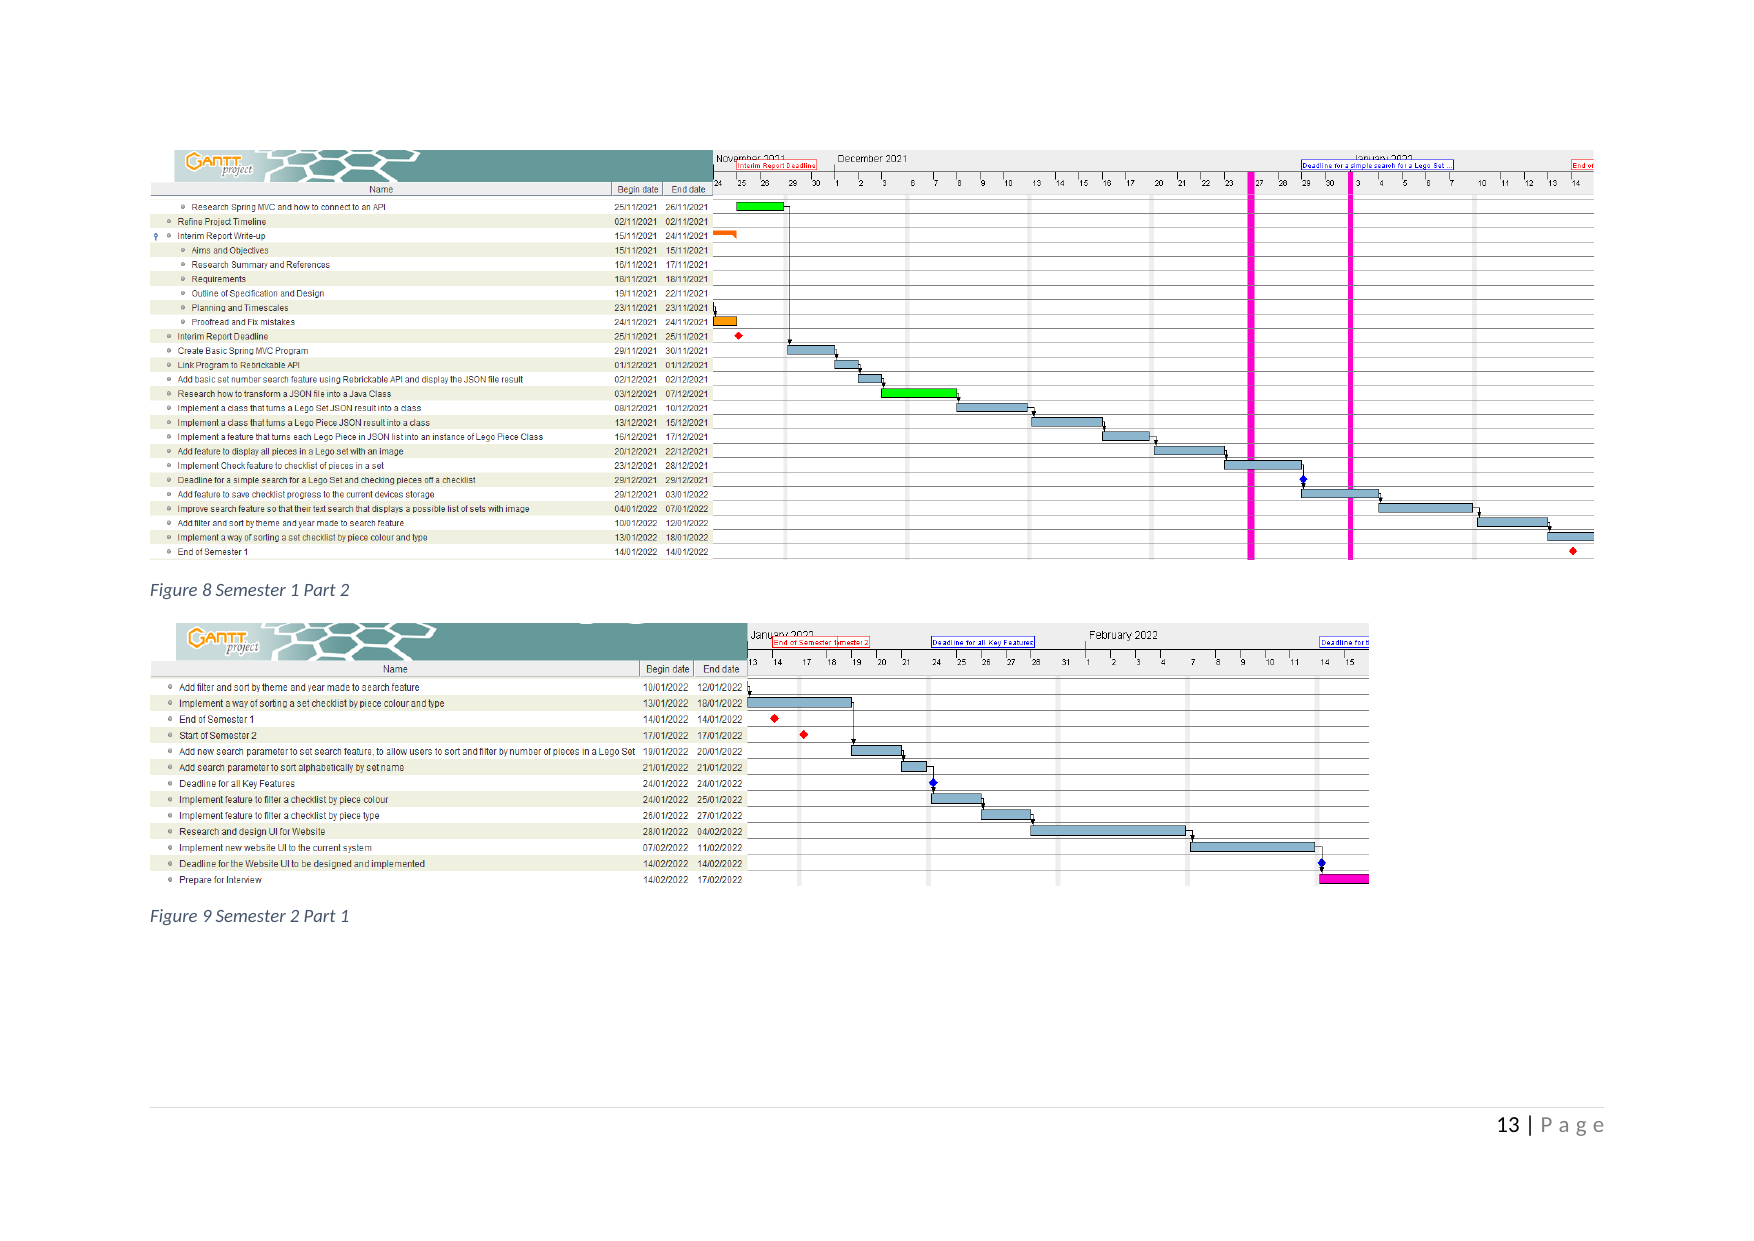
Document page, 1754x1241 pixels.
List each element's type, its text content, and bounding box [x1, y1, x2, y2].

picture [150, 622, 1369, 886]
picture [150, 150, 1594, 560]
